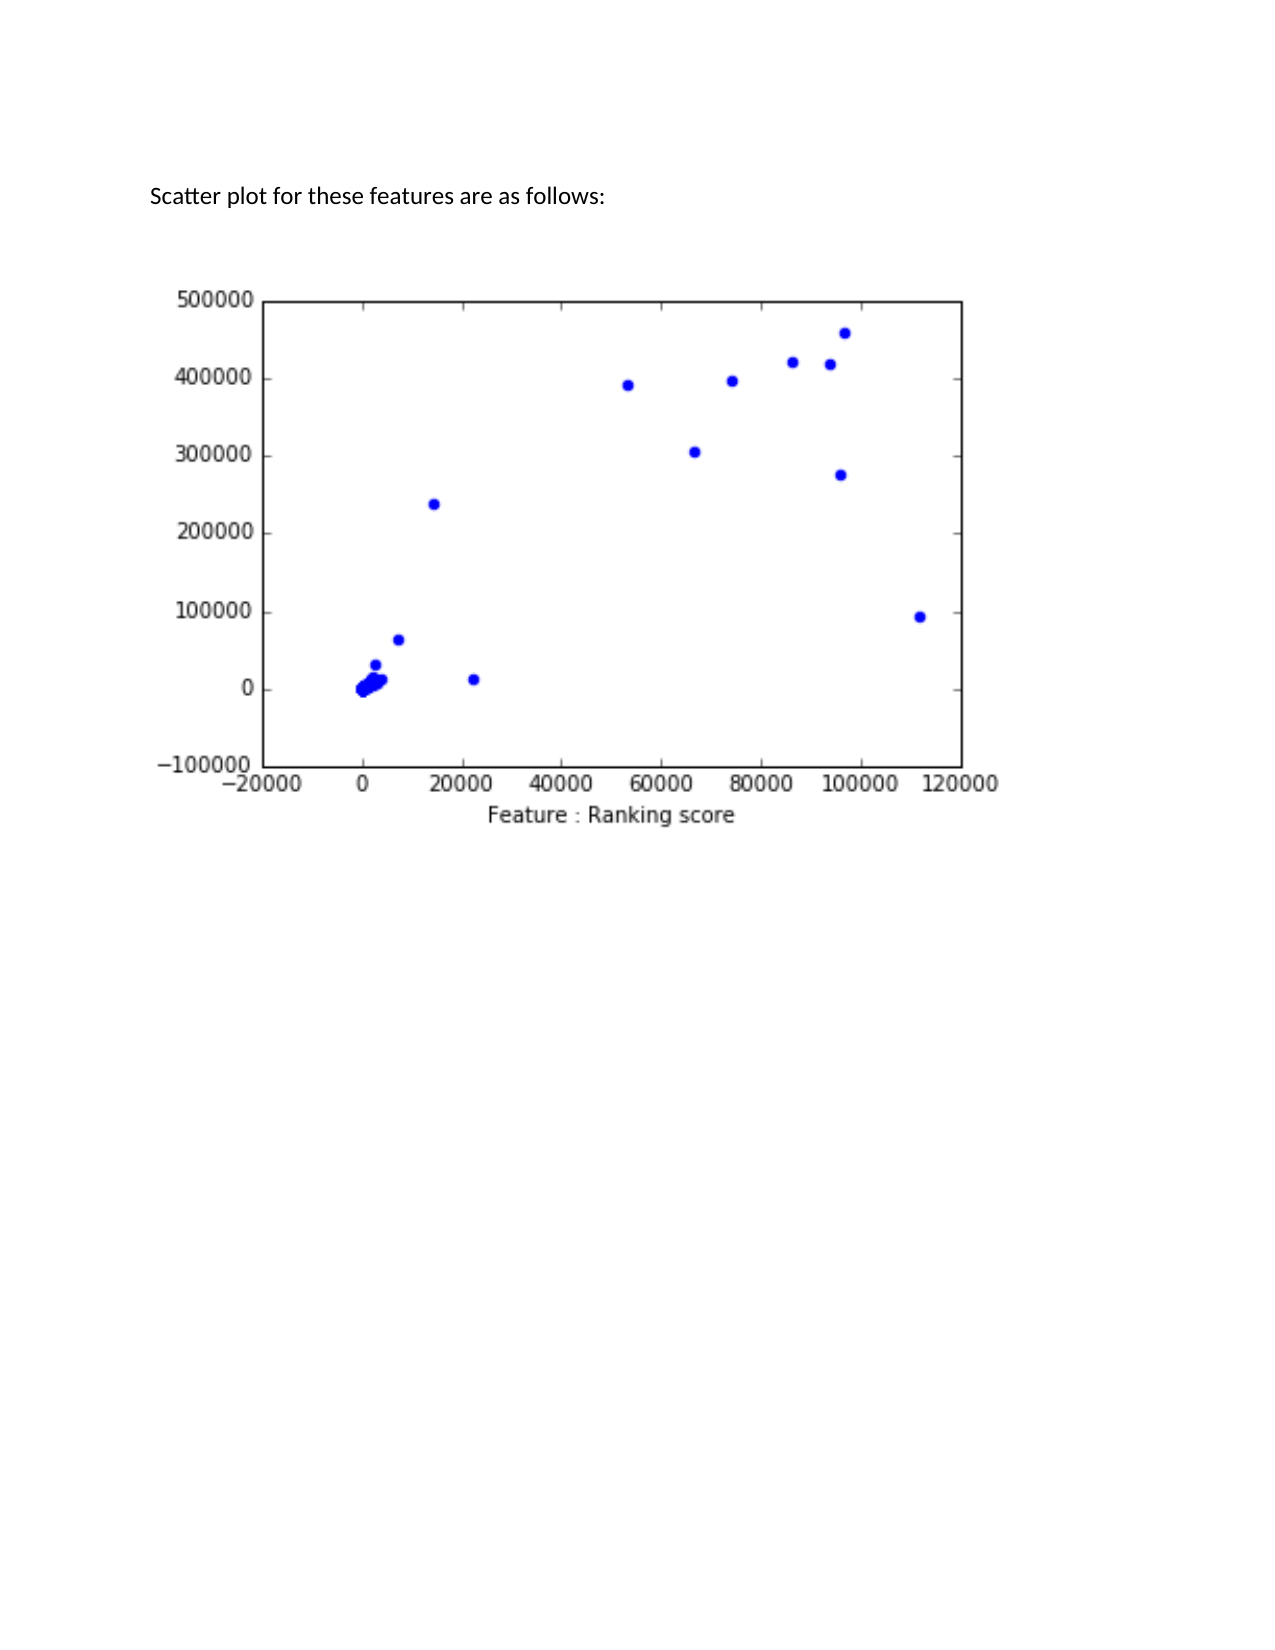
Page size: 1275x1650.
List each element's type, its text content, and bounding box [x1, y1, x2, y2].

text Scatter plot for these features are as follows: [150, 181, 1125, 211]
picture [150, 241, 1050, 842]
